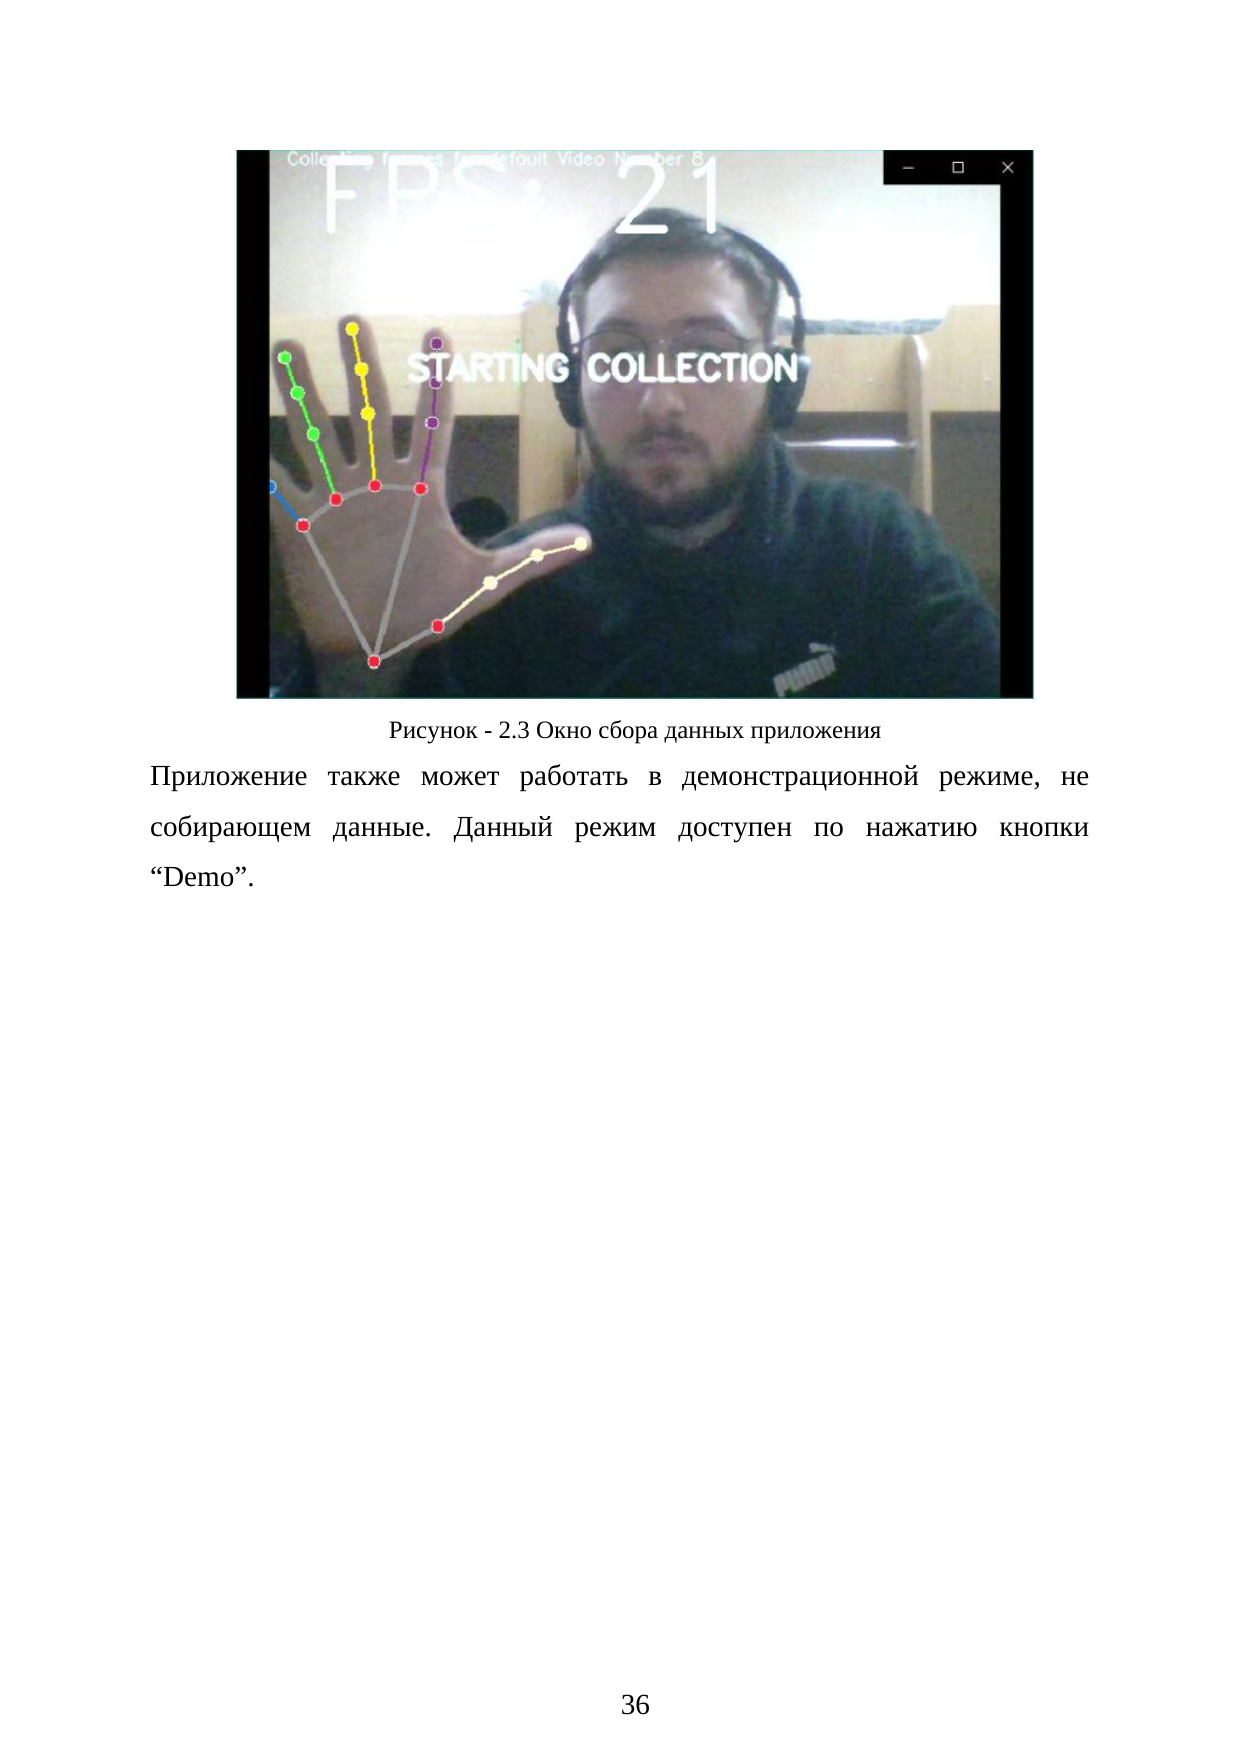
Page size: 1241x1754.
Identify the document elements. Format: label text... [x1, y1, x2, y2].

text Рисунок - 2.3 Окно сбора данных приложения [150, 715, 1090, 744]
picture [236, 150, 1034, 699]
text Приложение также может работать в демонстрационной режиме, не собирающем данные. Данный режим доступен по нажатию кнопки “Demo”. [150, 758, 1090, 893]
